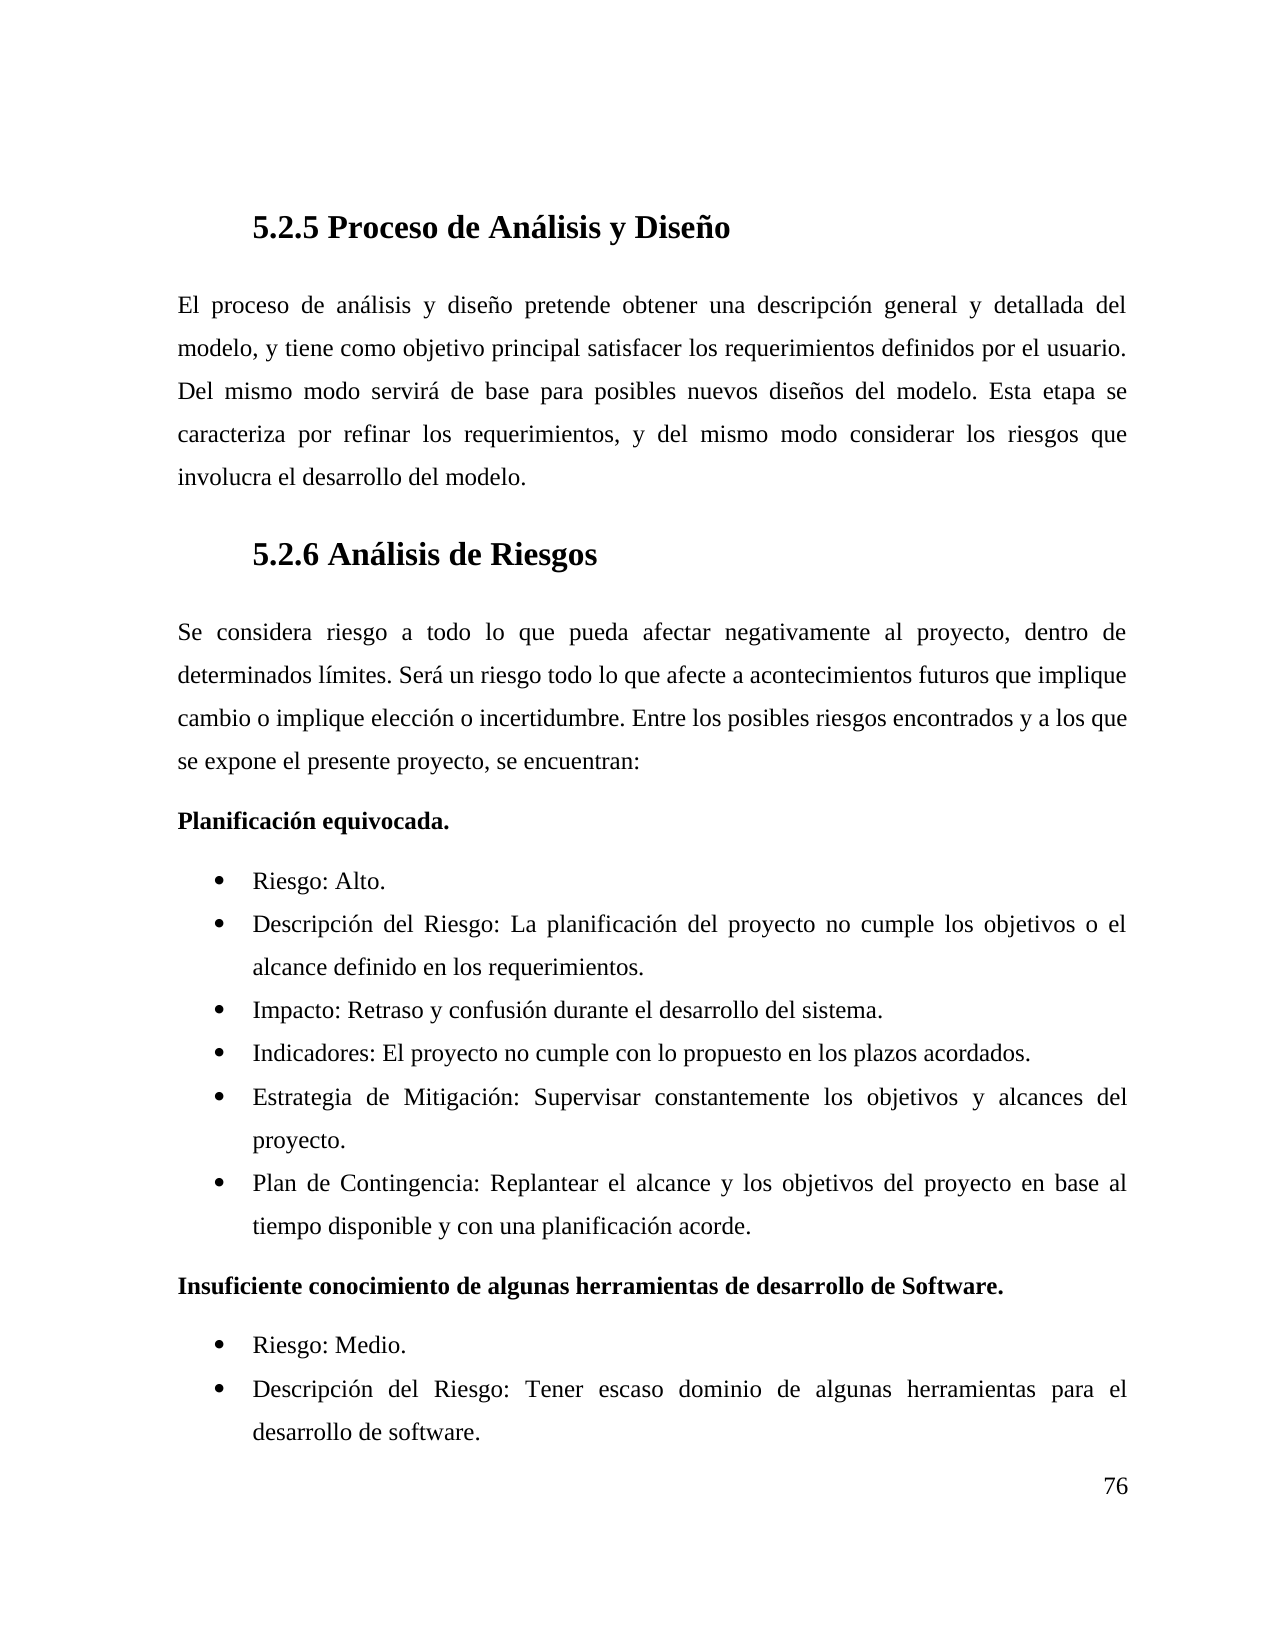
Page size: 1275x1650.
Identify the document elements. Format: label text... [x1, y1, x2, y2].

text Insuficiente conocimiento de algunas herramientas de desarrollo de Software. [177, 1271, 1128, 1299]
list Descripción del Riesgo: La planificación del proyecto no cumple los objetivos o el alcance definido en los requerimientos. [215, 909, 1128, 981]
subtitle 5.2.6 Análisis de Riesgos [177, 534, 1128, 573]
list Plan de Contingencia: Replantear el alcance y los objetivos del proyecto en base al tiempo disponible y con una planificación acorde. [215, 1168, 1128, 1240]
list Estrategia de Mitigación: Supervisar constantemente los objetivos y alcances del proyecto. [215, 1082, 1128, 1153]
text Se considera riesgo a todo lo que pueda afectar negativamente al proyecto, dentro de determinados límites. Será un riesgo todo lo que afecte a acontecimientos futuros que implique cambio o implique elección o incertidumbre. Entre los posibles riesgos encontrados y a los que se expone el presente proyecto, se encuentran: [177, 617, 1128, 775]
list Riesgo: Alto. [215, 866, 1128, 895]
list Indicadores: El proyecto no cumple con lo propuesto en los plazos acordados. [215, 1038, 1128, 1067]
list Riesgo: Medio. [215, 1331, 1128, 1359]
text Planificación equivocada. [177, 806, 1128, 835]
list Impacto: Retraso y confusión durante el desarrollo del sistema. [215, 995, 1128, 1024]
list Descripción del Riesgo: Tener escaso dominio de algunas herramientas para el desarrollo de software. [215, 1374, 1128, 1446]
text El proceso de análisis y diseño pretende obtener una descripción general y detallada del modelo, y tiene como objetivo principal satisfacer los requerimientos definidos por el usuario. Del mismo modo servirá de base para posibles nuevos diseños del modelo. Esta etapa se caracteriza por refinar los requerimientos, y del mismo modo considerar los riesgos que involucra el desarrollo del modelo. [177, 290, 1128, 491]
subtitle 5.2.5 Proceso de Análisis y Diseño [177, 207, 1128, 246]
